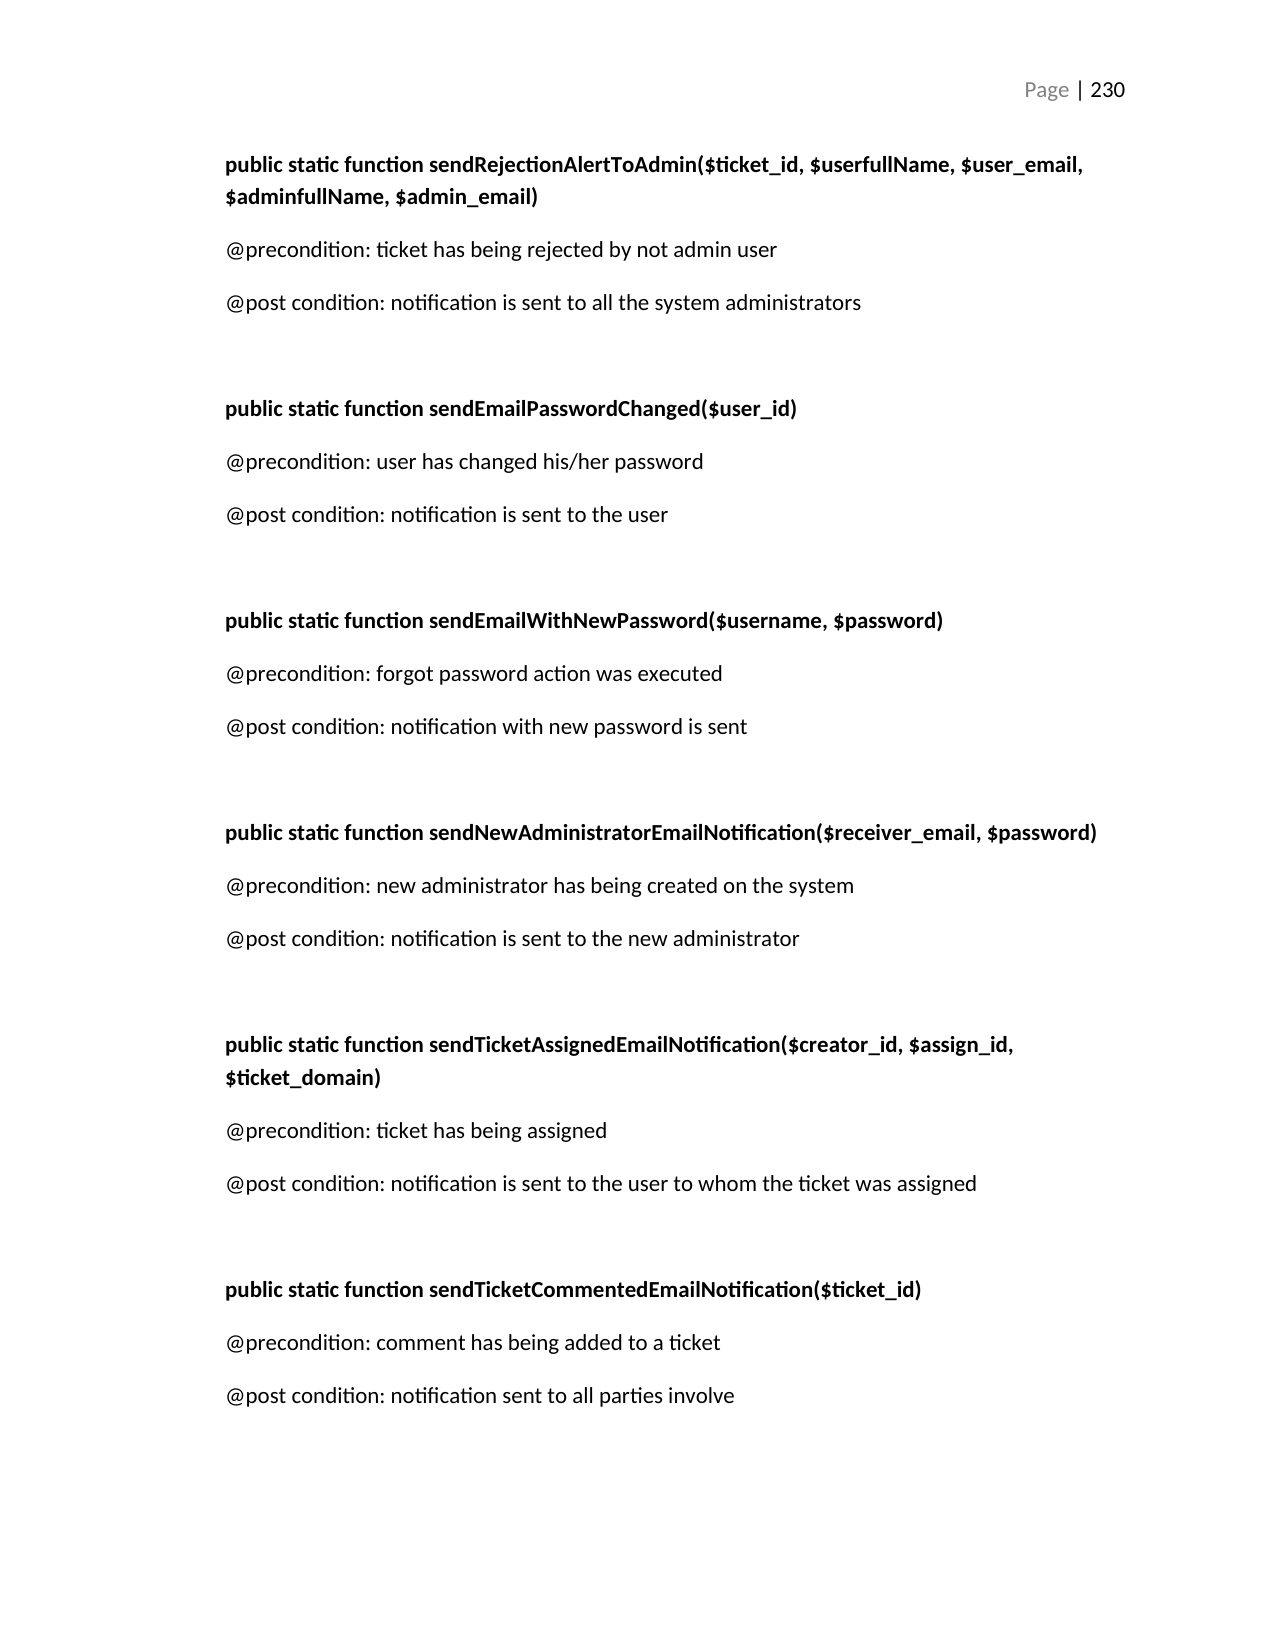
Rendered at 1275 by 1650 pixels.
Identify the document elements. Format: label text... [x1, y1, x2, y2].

text @precondition: user has changed his/her password [225, 447, 1125, 475]
text @precondition: comment has being added to a ticket [225, 1328, 1125, 1356]
text public static function sendNewAdministratorEmailNotification($receiver_email, $password) [225, 818, 1125, 846]
text @precondition: ticket has being assigned [225, 1116, 1125, 1144]
text public static function sendTicketCommentedEmailNotification($ticket_id) [225, 1275, 1125, 1303]
text public static function sendEmailWithNewPassword($username, $password) [225, 606, 1125, 634]
text @post condition: notification is sent to the user [225, 500, 1125, 528]
text @post condition: notification is sent to the new administrator [225, 924, 1125, 952]
text @post condition: notification is sent to the user to whom the ticket was assigned [225, 1169, 1125, 1197]
text public static function sendEmailPasswordChanged($user_id) [225, 394, 1125, 422]
text @post condition: notification with new password is sent [225, 712, 1125, 740]
text @precondition: ticket has being rejected by not admin user [225, 235, 1125, 263]
text @post condition: notification is sent to all the system administrators [225, 288, 1125, 316]
text @precondition: new administrator has being created on the system [225, 871, 1125, 899]
text public static function sendRejectionAlertToAdmin($ticket_id, $userfullName, $user_email, $adminfullName, $admin_email) [225, 150, 1125, 210]
text @precondition: forgot password action was executed [225, 659, 1125, 687]
text public static function sendTicketAssignedEmailNotification($creator_id, $assign_id, $ticket_domain) [225, 1031, 1125, 1091]
text @post condition: notification sent to all parties involve [225, 1381, 1125, 1409]
